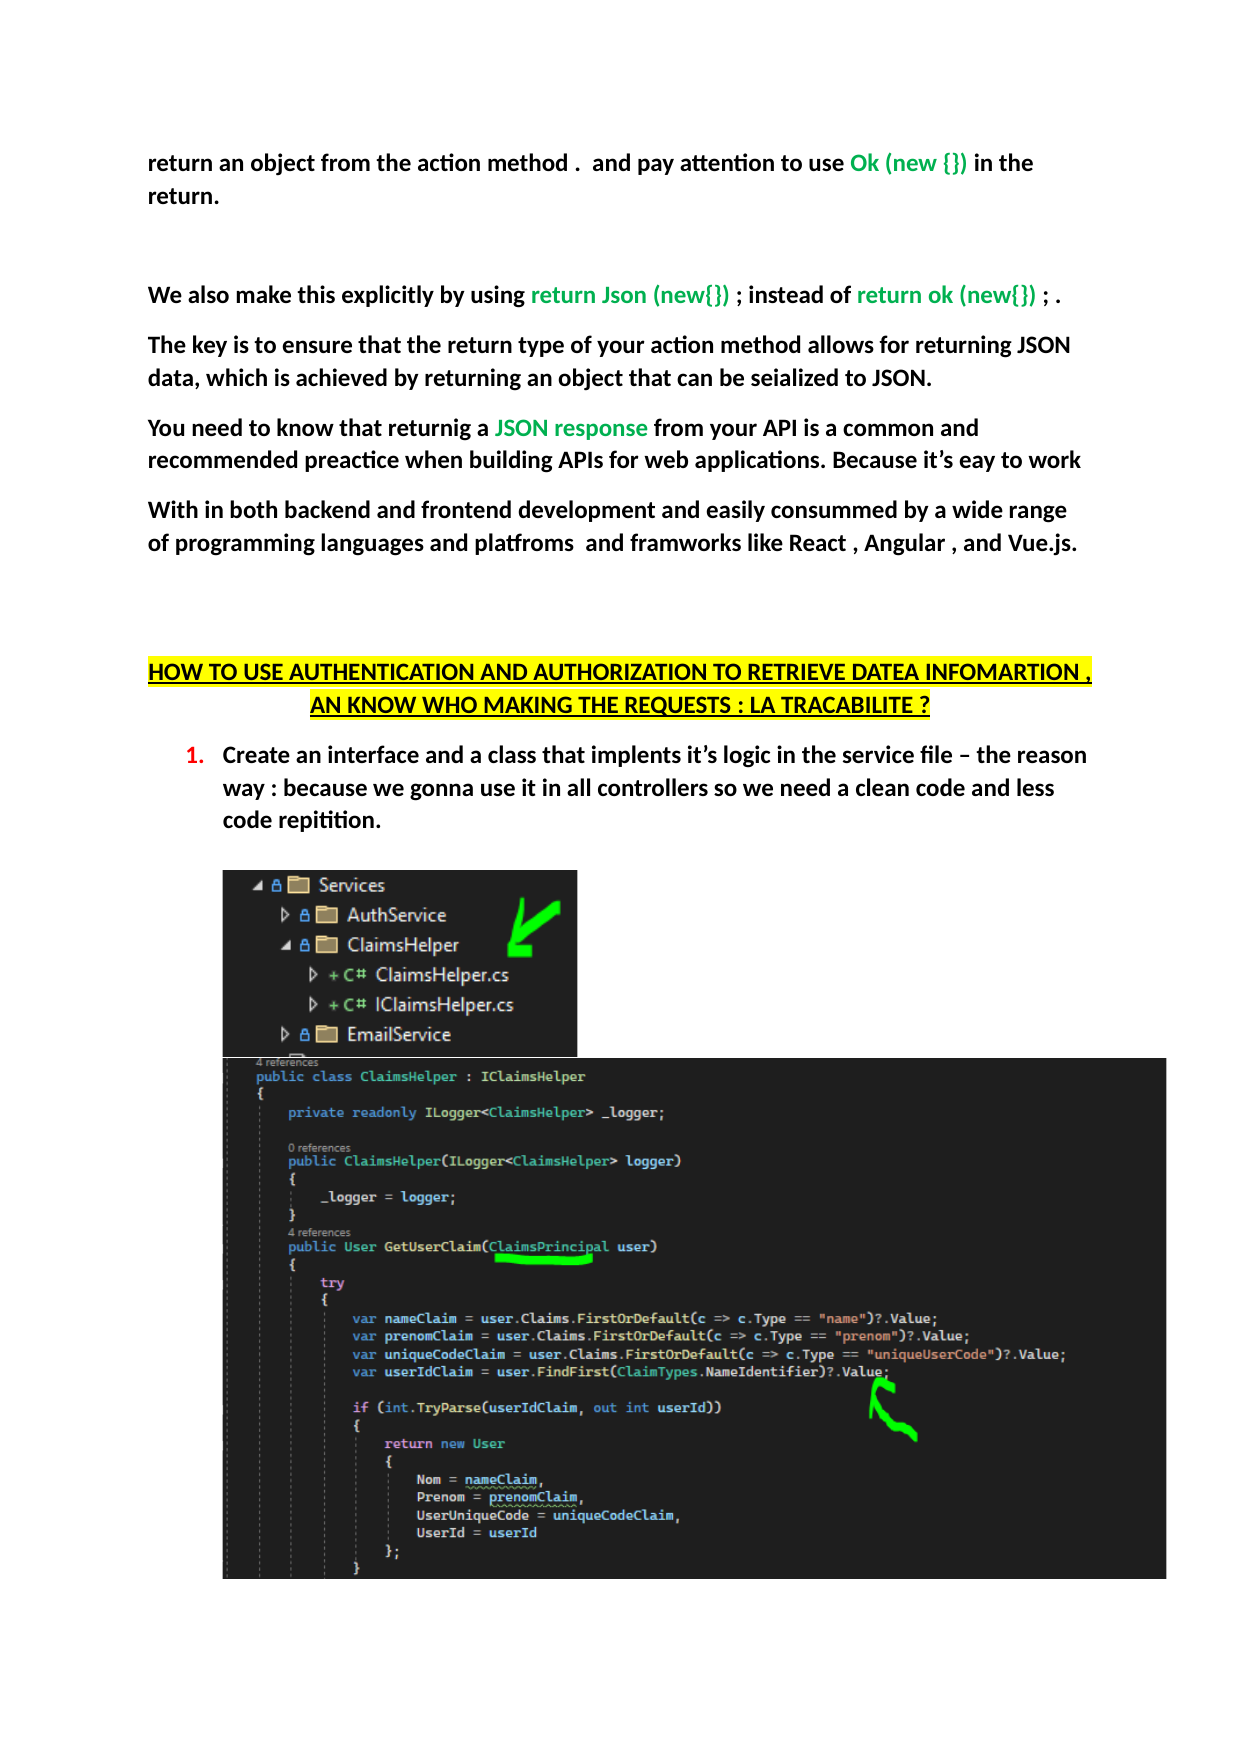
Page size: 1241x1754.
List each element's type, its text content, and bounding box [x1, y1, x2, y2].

text The key is to ensure that the return type of your action method allows for returning JSON data, which is achieved by returning an object that can be seialized to JSON. [148, 329, 1093, 393]
picture [222, 1058, 1167, 1579]
text You need to know that returnig a JSON response from your API is a common and recommended preactice when building APIs for web applications. Because it’s eay to work [148, 412, 1093, 475]
text We also make this explicitly by using return Json (new{}) ; instead of return ok (new{}) ; . [148, 280, 1093, 310]
text HOW TO USE AUTHENTICATION AND AUTHORIZATION TO RETRIEVE DATEA INFOMARTION , AN KNOW WHO MAKING THE REQUESTS : LA TRACABILITE ? [148, 656, 1093, 720]
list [185, 739, 1093, 1579]
text With in both backend and frontend development and easily consummed by a wide range of programming languages and platfroms and framworks like React , Angular , and Vue.js. [148, 494, 1093, 588]
picture [222, 870, 578, 1057]
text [148, 148, 1093, 211]
